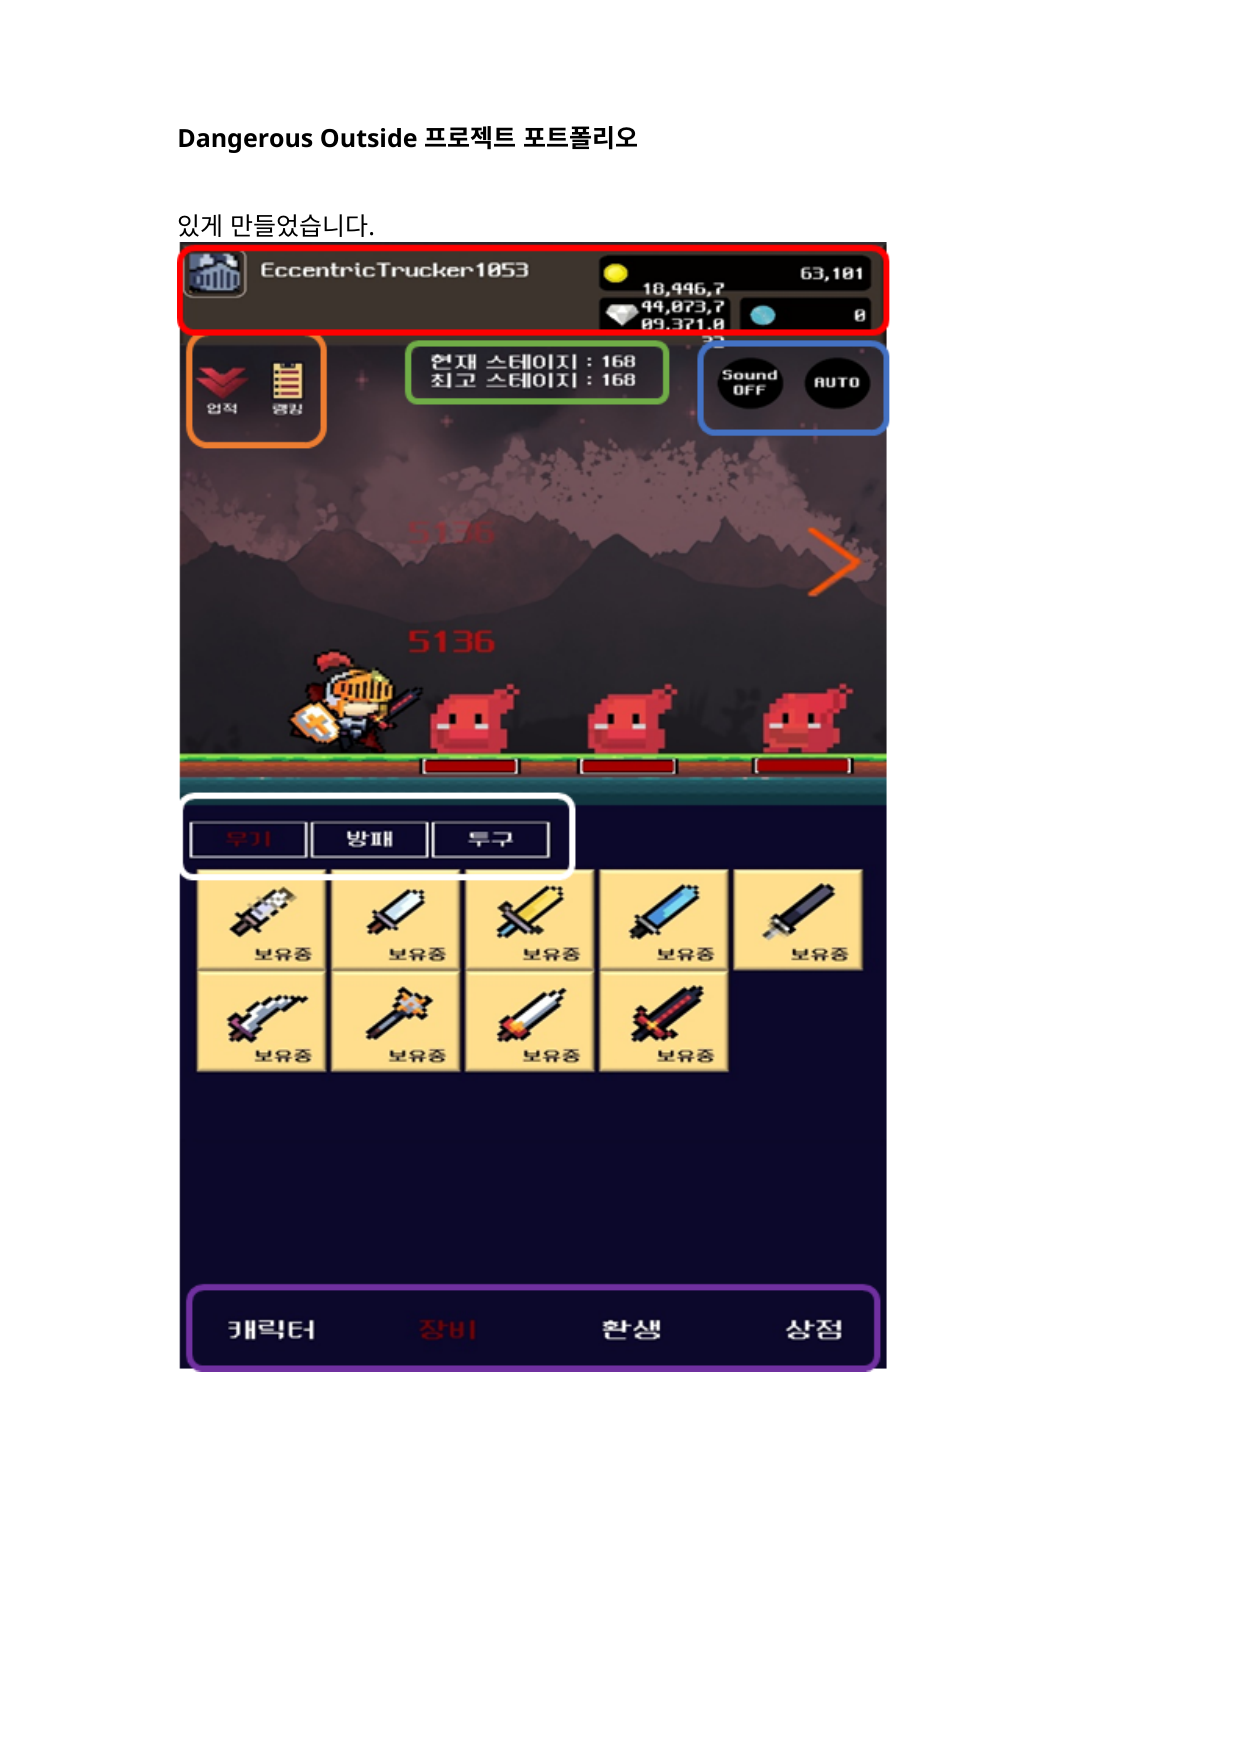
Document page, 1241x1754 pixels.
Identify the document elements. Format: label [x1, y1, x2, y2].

text [177, 207, 1063, 243]
picture [177, 242, 890, 1372]
